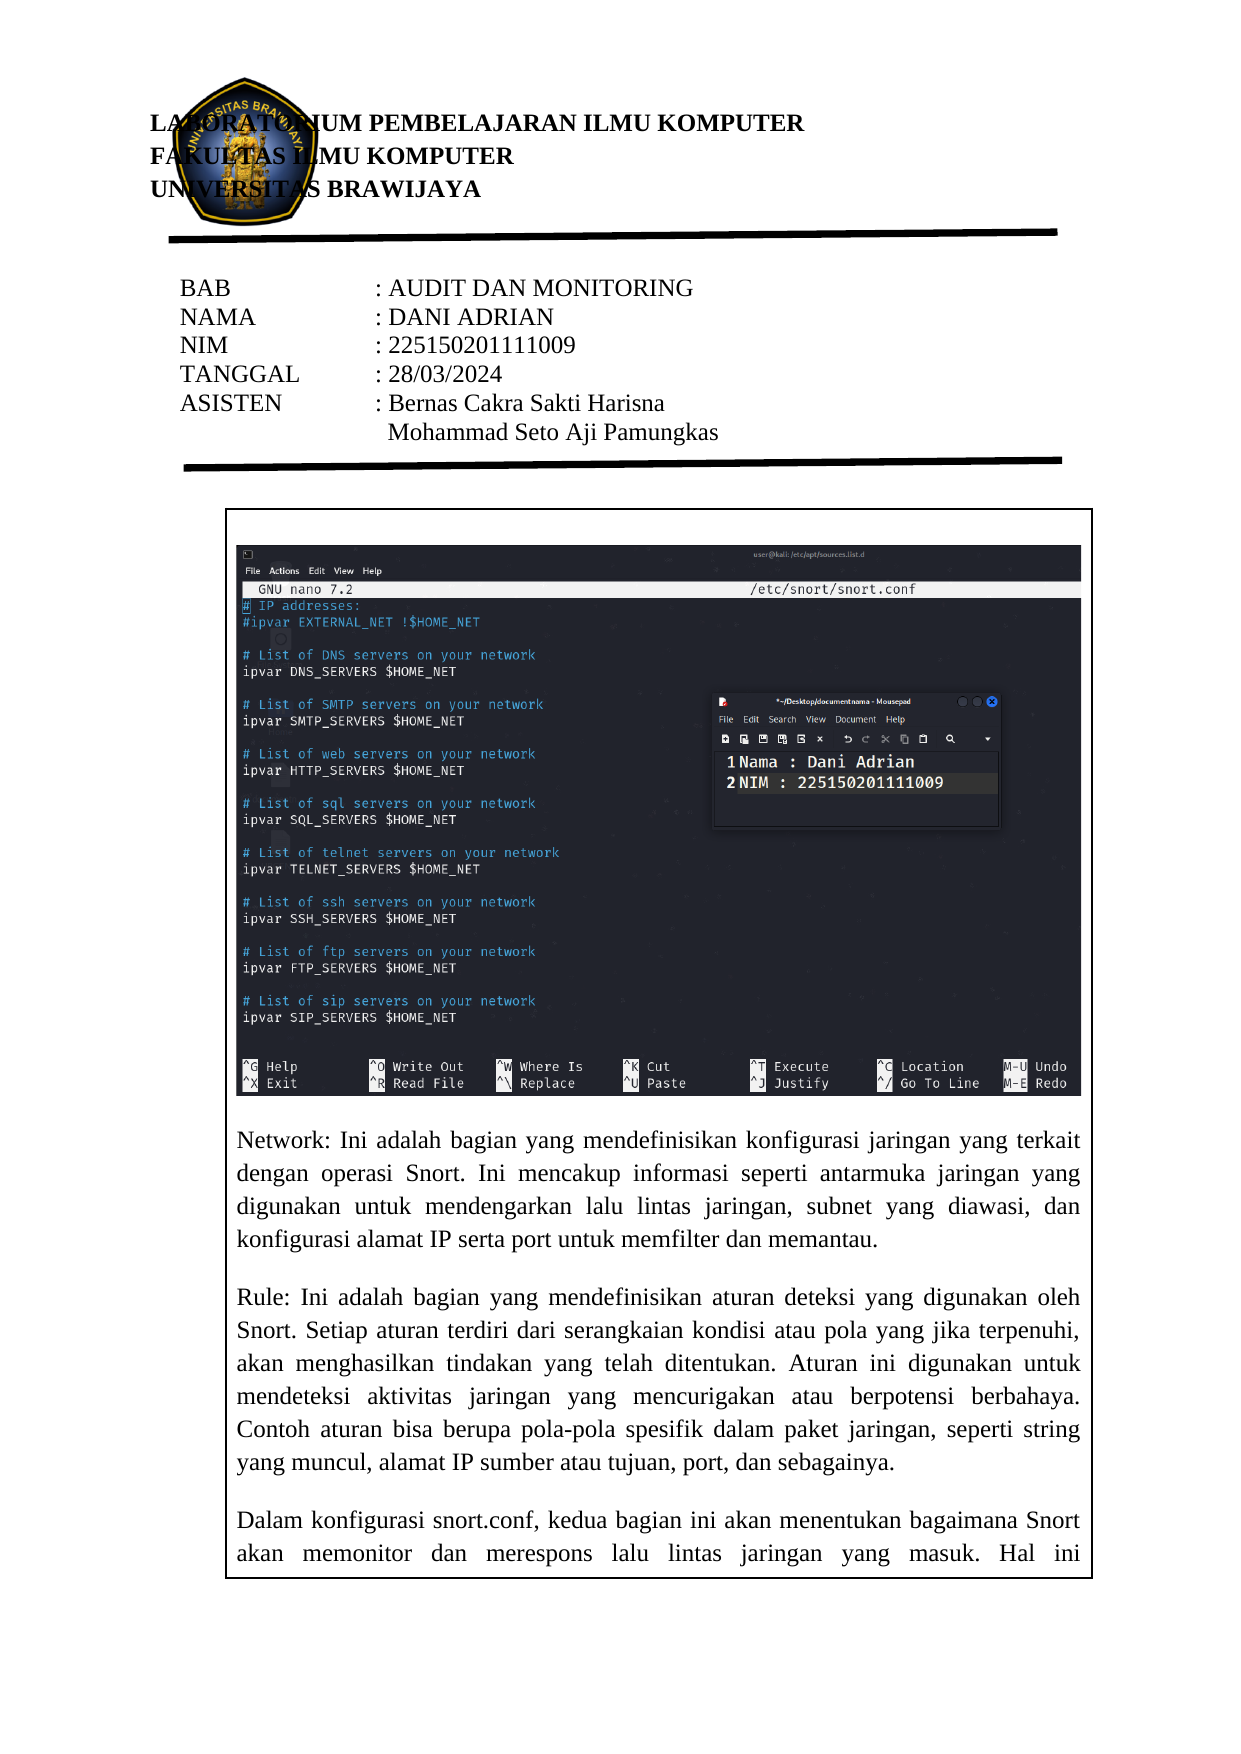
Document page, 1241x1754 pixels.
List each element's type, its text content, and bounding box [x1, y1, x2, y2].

picture [168, 75, 321, 229]
picture [236, 545, 1082, 1096]
picture [190, 123, 196, 130]
